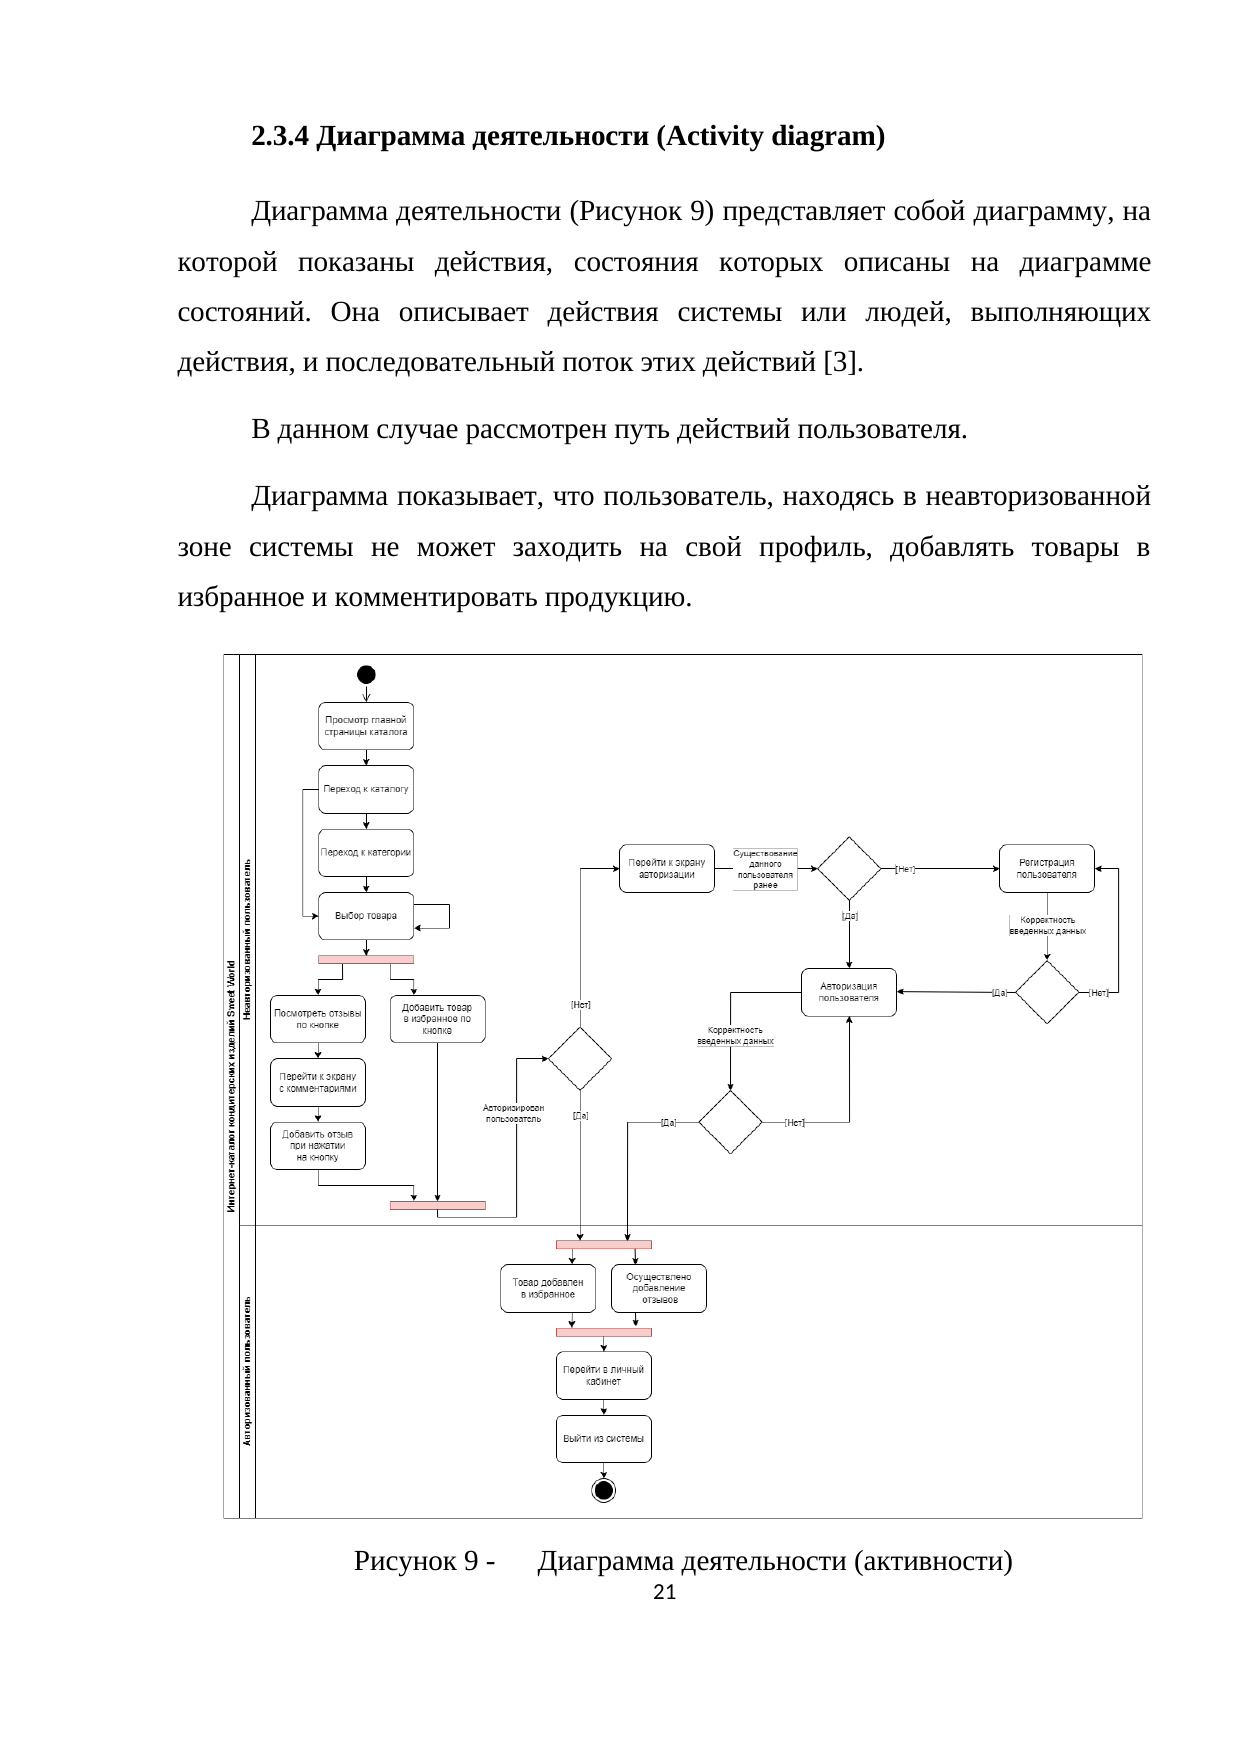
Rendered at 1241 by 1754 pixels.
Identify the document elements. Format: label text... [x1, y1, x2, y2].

text В данном случае рассмотрен путь действий пользователя. [177, 411, 1152, 445]
text Диаграмма деятельности (Рисунок 9) представляет собой диаграмму, на которой показаны действия, состояния которых описаны на диаграмме состояний. Она описывает действия системы или людей, выполняющих действия, и последовательный поток этих действий [3]. [177, 193, 1152, 378]
text Диаграмма деятельности (Activity diagram) [177, 118, 1152, 152]
picture [223, 654, 1143, 1519]
text Диаграмма деятельности (активности) [215, 1543, 1152, 1577]
text Диаграмма показывает, что пользователь, находясь в неавторизованной зоне системы не может заходить на свой профиль, добавлять товары в избранное и комментировать продукцию. [177, 478, 1152, 612]
